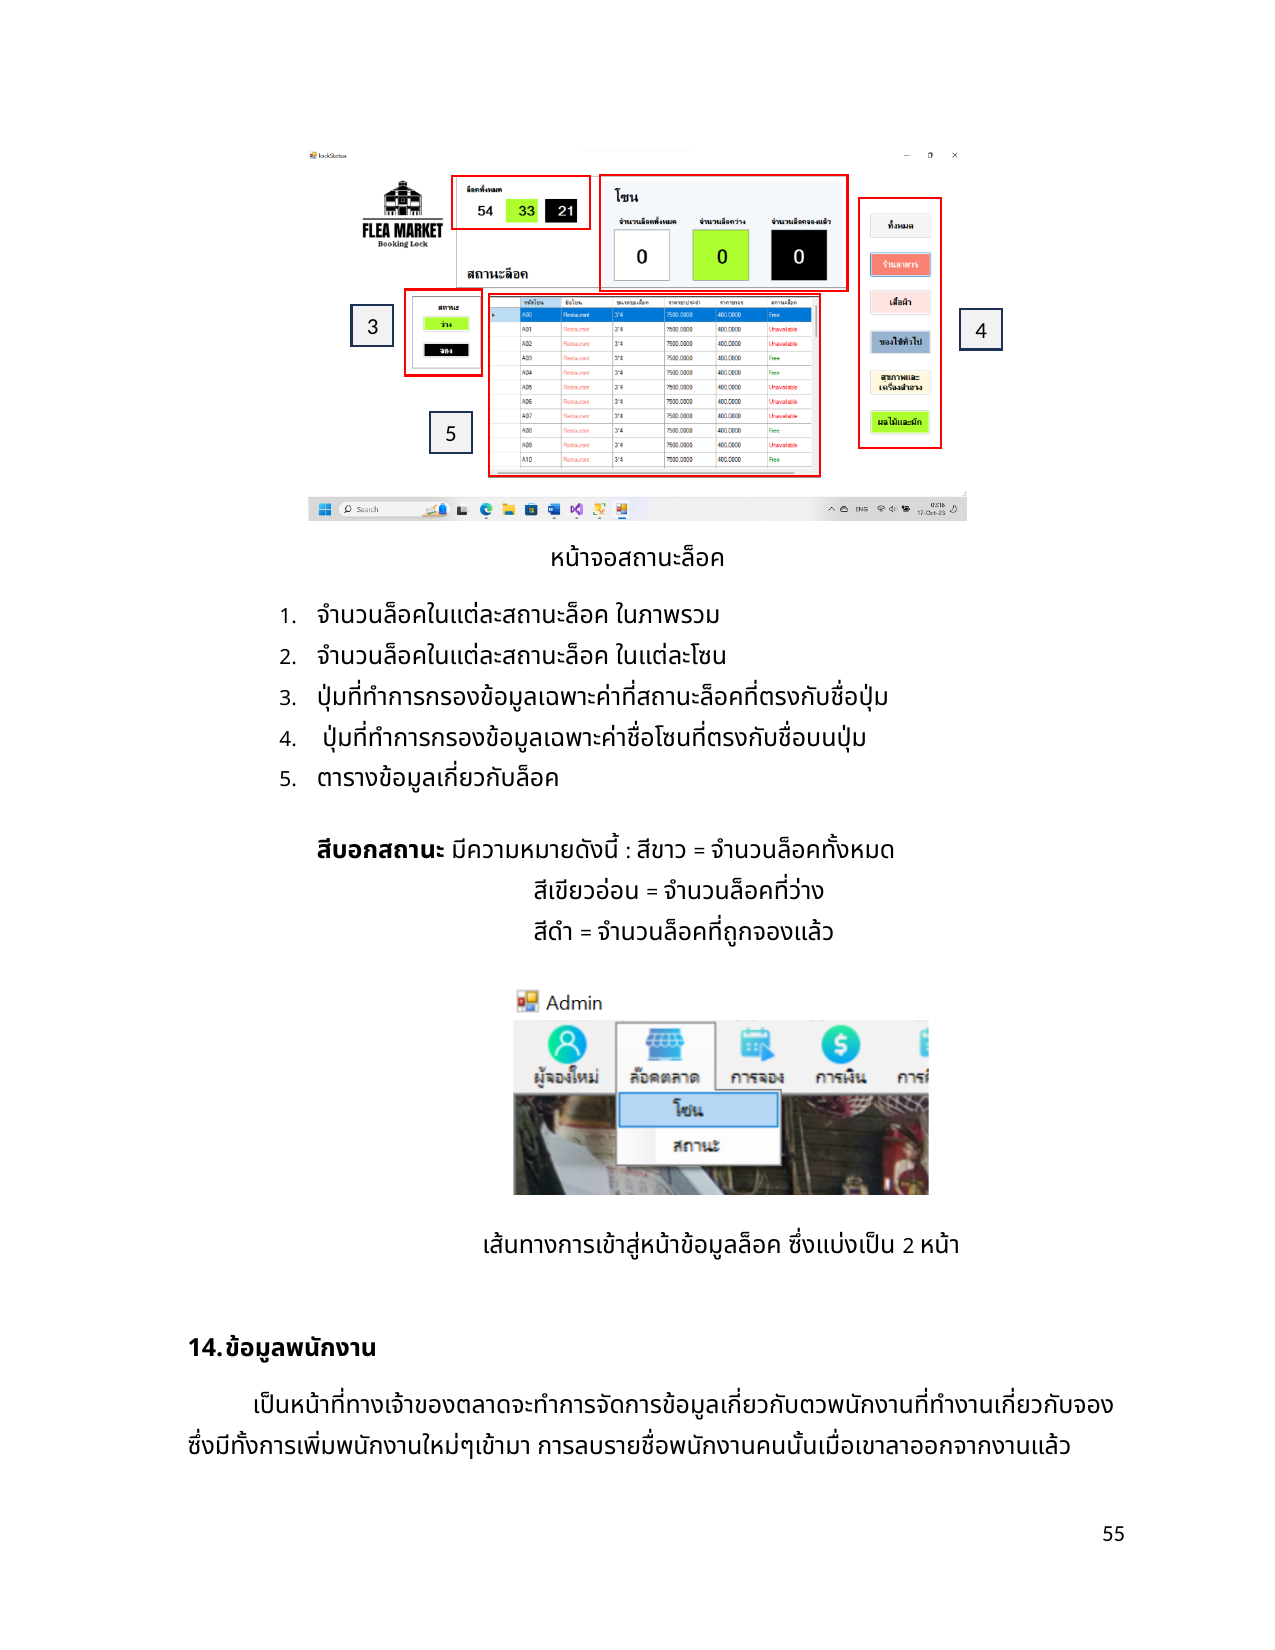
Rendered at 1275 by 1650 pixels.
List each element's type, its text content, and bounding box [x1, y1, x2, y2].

list ปุ่มที่ทำการกรองข้อมูลเฉพาะค่าชื่อโซนที่ตรงกับชื่อบนปุ่ม [279, 719, 1125, 757]
list จำนวนล็อคในแต่ละสถานะล็อค ในแต่ละโซน [279, 638, 1125, 676]
list ตารางข้อมูลเกี่ยวกับล็อค [279, 760, 1125, 798]
list สีบอกสถานะ มีความหมายดังนี้ : สีขาว = จำนวนล็อคทั้งหมด [317, 832, 1125, 869]
text หน้าจอสถานะล็อค [150, 539, 1125, 577]
list ข้อมูลพนักงาน [187, 1329, 1125, 1367]
text เป็นหน้าที่ทางเจ้าของตลาดจะทำการจัดการข้อมูลเกี่ยวกับตวพนักงานที่ทำงานเกี่ยวกับจอง ซึ่งมีทั้งการเพิ่มพนักงานใหม่ๆเข้ามา การลบรายชื่อพนักงานคนนั้นเมื่อเขาลาออกจากงานแล้ว [187, 1387, 1125, 1466]
picture [308, 150, 967, 521]
list ปุ่มที่ทำการกรองข้อมูลเฉพาะค่าที่สถานะล็อคที่ตรงกับชื่อปุ่ม [279, 678, 1125, 716]
picture [513, 984, 929, 1195]
list จำนวนล็อคในแต่ละสถานะล็อค ในภาพรวม [279, 597, 1125, 635]
list เส้นทางการเข้าสู่หน้าข้อมูลล็อค ซึ่งแบ่งเป็น 2 หน้า [317, 1227, 1125, 1265]
list สีเขียวอ่อน = จำนวนล็อคที่ว่าง [317, 872, 1125, 910]
list สีดำ = จำนวนล็อคที่ถูกจองแล้ว [317, 913, 1125, 951]
